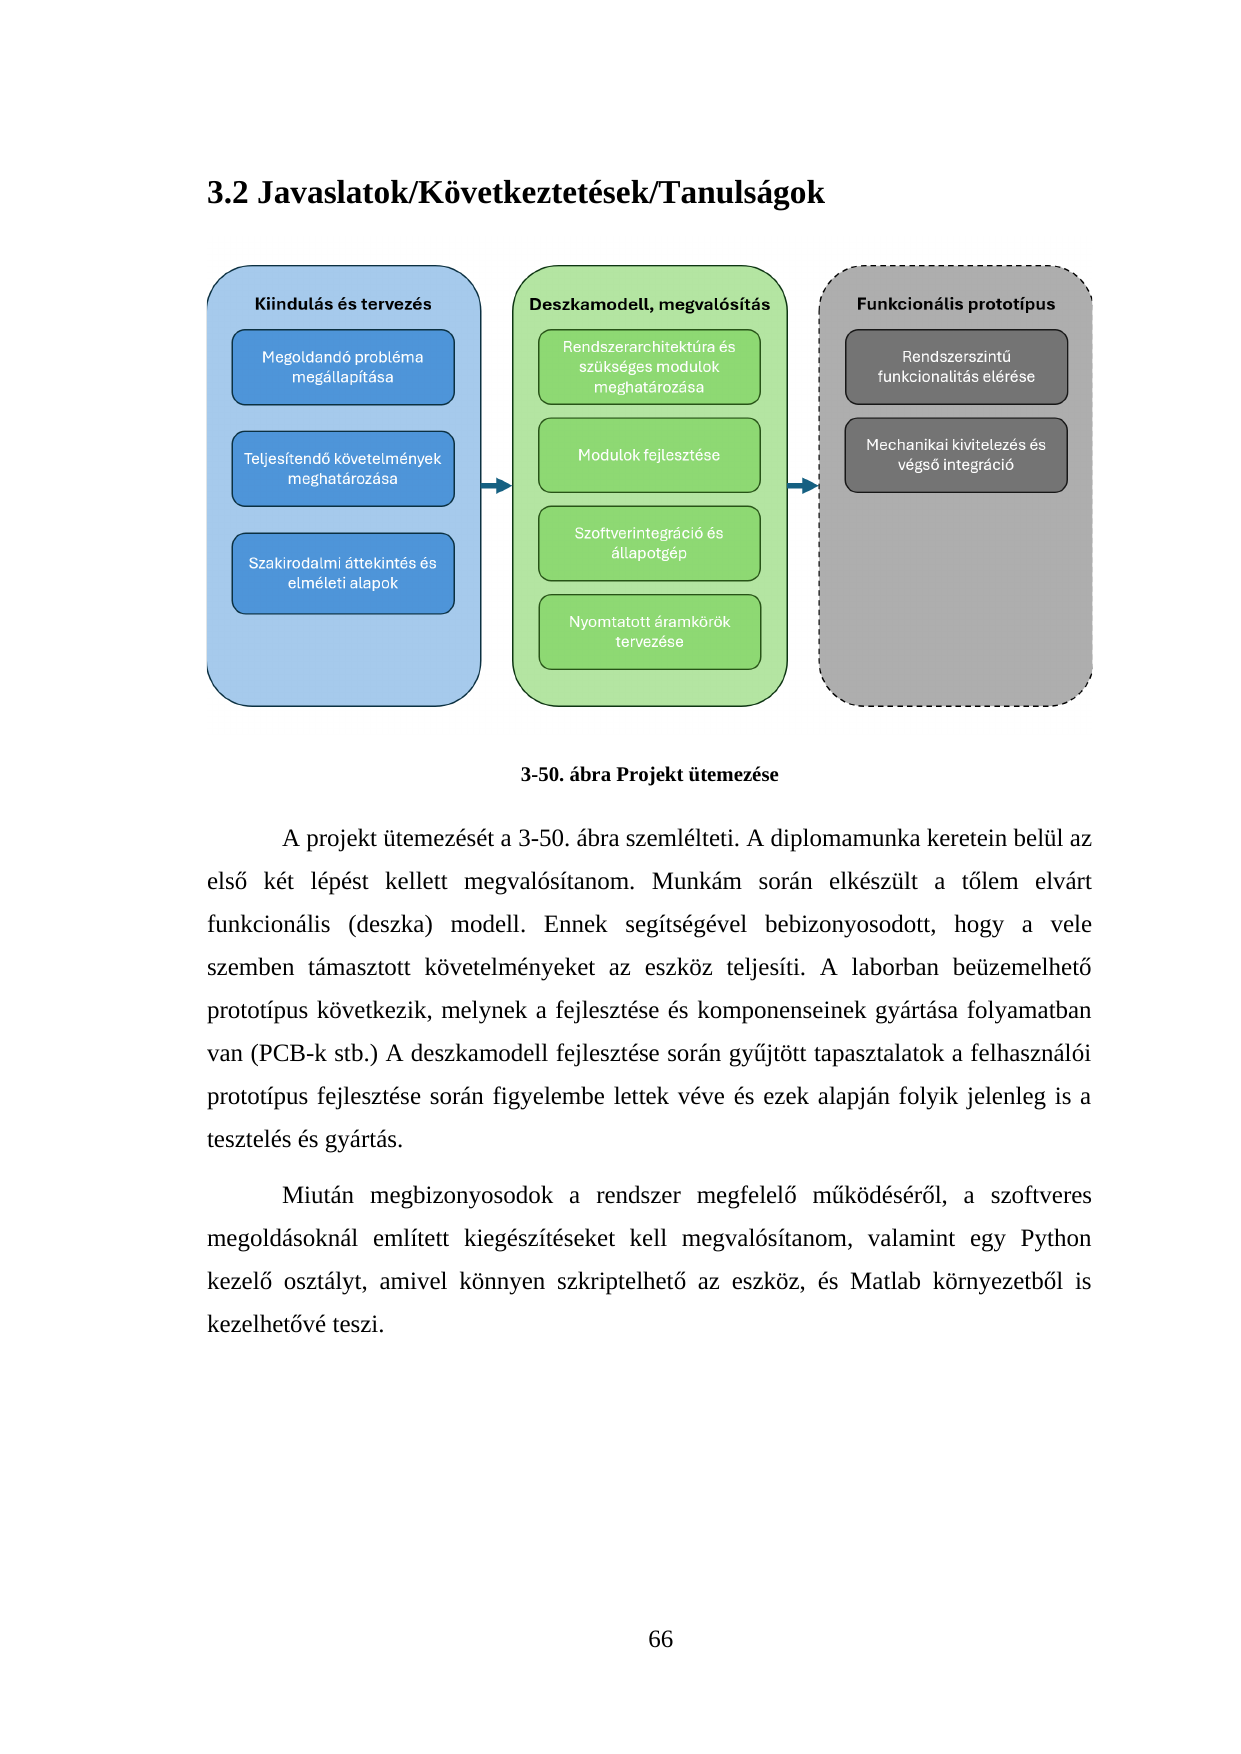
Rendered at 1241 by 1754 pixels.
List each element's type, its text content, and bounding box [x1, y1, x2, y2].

subtitle Javaslatok/Következtetések/Tanulságok [207, 173, 1092, 211]
text Miután megbizonyosodok a rendszer megfelelő működéséről, a szoftveres megoldásoknál említett kiegészítéseket kell megvalósítanom, valamint egy Python kezelő osztályt, amivel könnyen szkriptelhető az eszköz, és Matlab környezetből is kezelhetővé teszi. [207, 1180, 1092, 1338]
picture [206, 236, 1093, 735]
